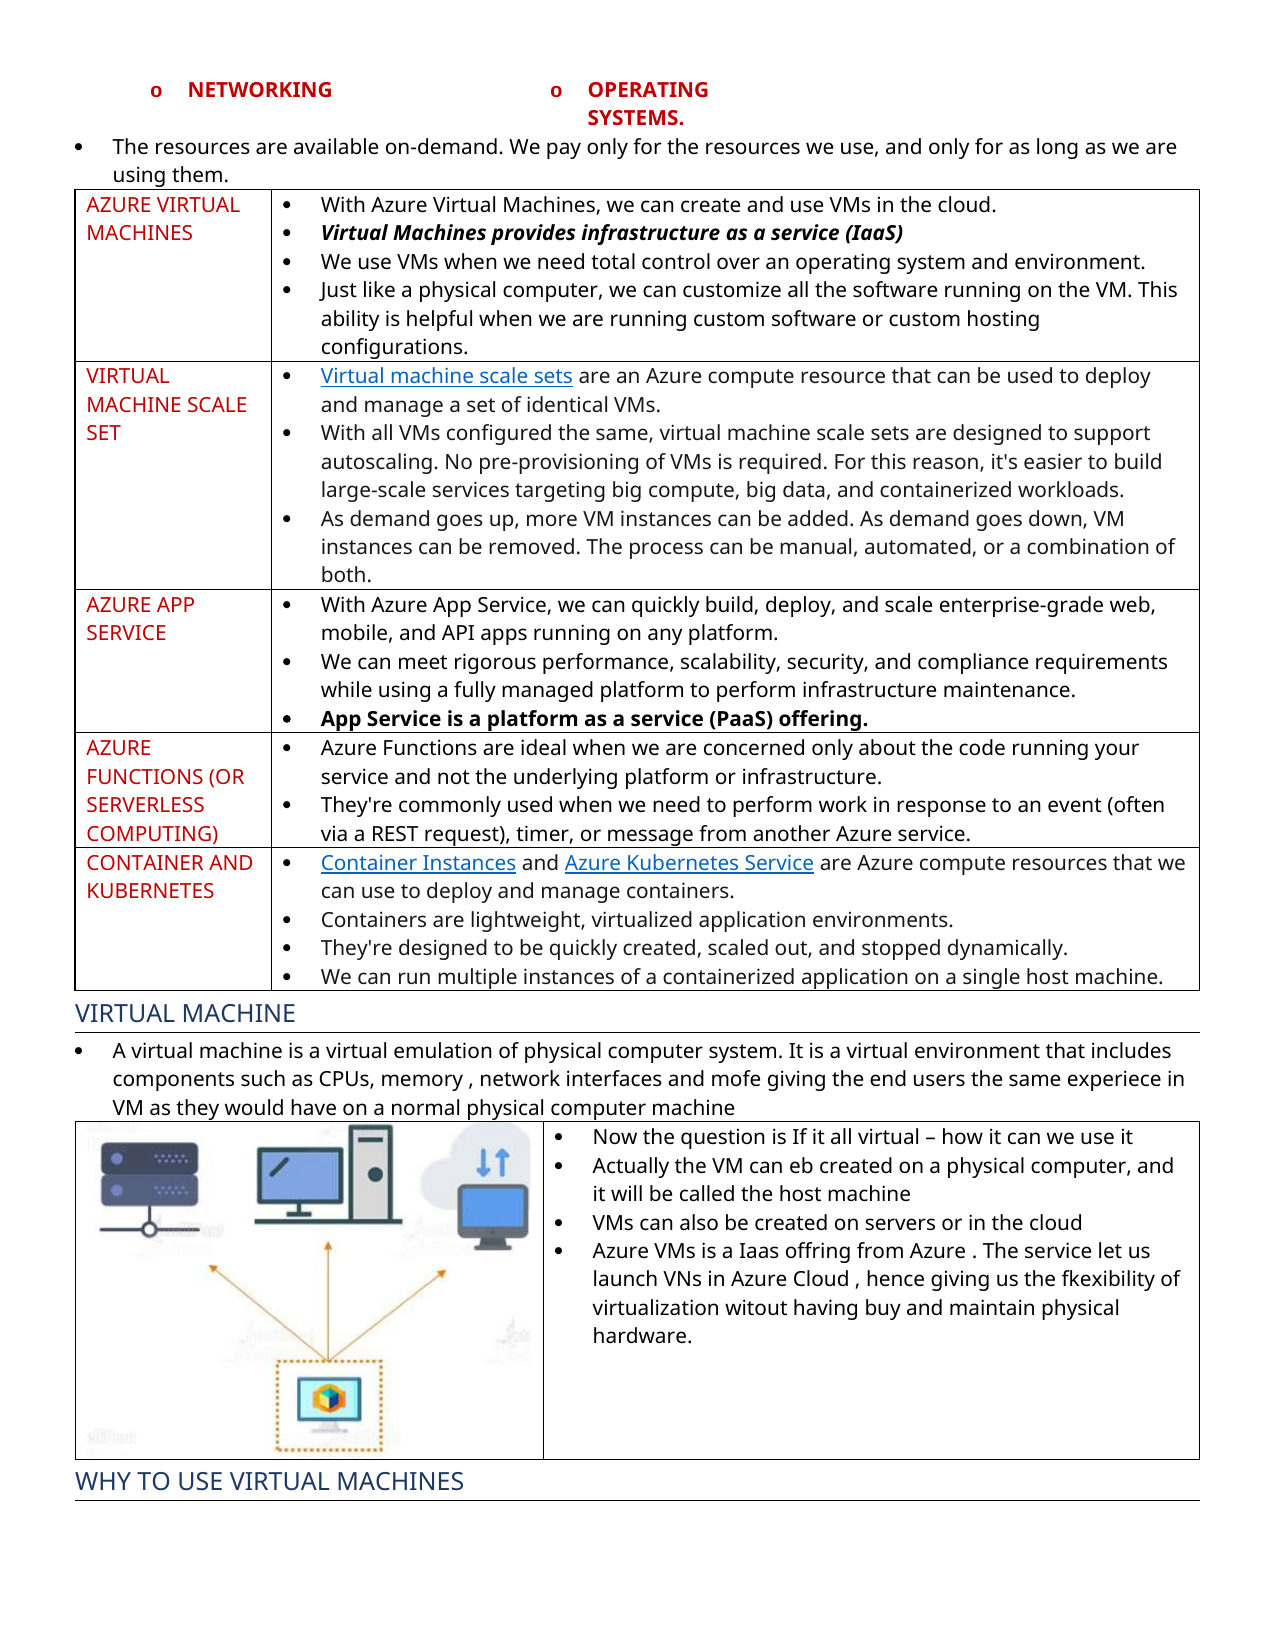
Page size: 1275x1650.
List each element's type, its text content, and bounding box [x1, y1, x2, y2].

picture [86, 1122, 531, 1459]
table_cell VIRTUAL MACHINE SCALE SET [76, 362, 271, 589]
list OPERATING SYSTEMS. [550, 75, 800, 132]
list A virtual machine is a virtual emulation of physical computer system. It is a virtual environment that includes components such as CPUs, memory , network interfaces and mofe giving the end users the same experiece in VM as they would have on a normal physical computer machine [75, 1036, 1200, 1121]
table_header With Azure Virtual Machines, we can create and use VMs in the cloud. Virtual Machines provides infrastructure as a service (IaaS) We use VMs when we need total control over an operating system and environment. Just like a physical computer, we can customize all the software running on the VM. This ability is helpful when we are running custom software or custom hosting configurations. [272, 190, 1199, 361]
table_cell Container Instances and Azure Kubernetes Service are Azure compute resources that we can use to deploy and manage containers. Containers are lightweight, virtualized application environments. They're designed to be quickly created, scaled out, and stopped dynamically. We can run multiple instances of a containerized application on a single host machine. [272, 848, 1199, 990]
subtitle VIRTUAL MACHINE [75, 996, 1200, 1032]
table_cell With Azure App Service, we can quickly build, deploy, and scale enterprise-grade web, mobile, and API apps running on any platform. We can meet rigorous performance, scalability, security, and compliance requirements while using a fully managed platform to perform infrastructure maintenance. App Service is a platform as a service (PaaS) offering. [272, 590, 1199, 732]
table_cell Virtual machine scale sets are an Azure compute resource that can be used to deploy and manage a set of identical VMs. With all VMs configured the same, virtual machine scale sets are designed to support autoscaling. No pre-provisioning of VMs is required. For this reason, it's easier to build large-scale services targeting big compute, big data, and containerized workloads. As demand goes up, more VM instances can be added. As demand goes down, VM instances can be removed. The process can be manual, automated, or a combination of both. [272, 362, 1199, 589]
table_header Now the question is If it all virtual – how it can we use it Actually the VM can eb created on a physical computer, and it will be called the host machine VMs can also be created on servers or in the cloud Azure VMs is a Iaas offring from Azure . The service let us launch VNs in Azure Cloud , hence giving us the fkexibility of virtualization witout having buy and maintain physical hardware. [544, 1122, 1199, 1458]
table_cell Azure Functions are ideal when we are concerned only about the code running your service and not the underlying platform or infrastructure. They're commonly used when we need to perform work in response to an event (often via a REST request), timer, or message from another Azure service. [272, 733, 1199, 847]
list NETWORKING [150, 75, 400, 103]
table_cell CONTAINER AND KUBERNETES [76, 848, 271, 990]
table_cell AZURE APP SERVICE [76, 590, 271, 732]
subtitle WHY TO USE VIRTUAL MACHINES [75, 1464, 1200, 1500]
table_header [76, 1122, 86, 1458]
table_cell AZURE FUNCTIONS (OR SERVERLESS COMPUTING) [76, 733, 271, 847]
list The resources are available on-demand. We pay only for the resources we use, and only for as long as we are using them. [75, 132, 1200, 189]
table_header AZURE VIRTUAL MACHINES [76, 190, 271, 361]
table_header [531, 1122, 543, 1458]
